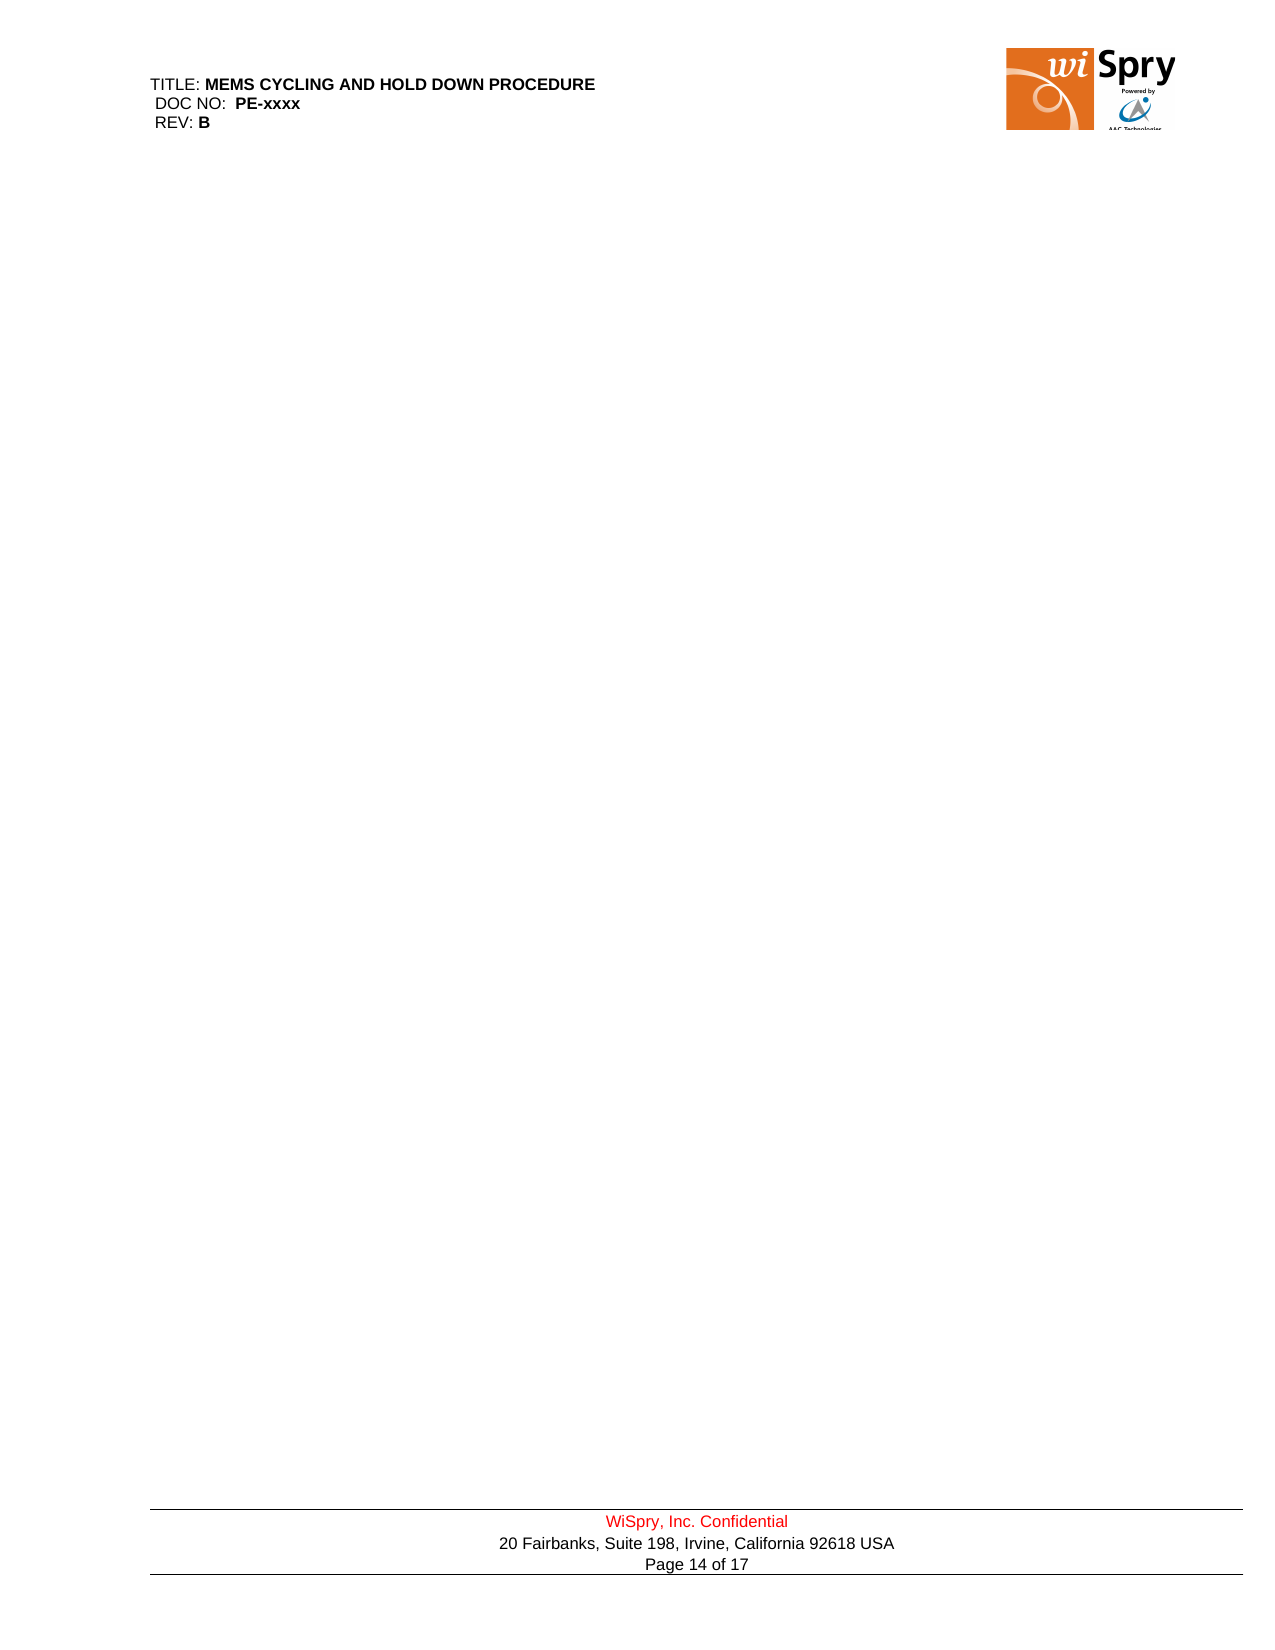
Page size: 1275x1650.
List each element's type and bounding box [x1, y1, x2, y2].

picture [1006, 48, 1175, 130]
